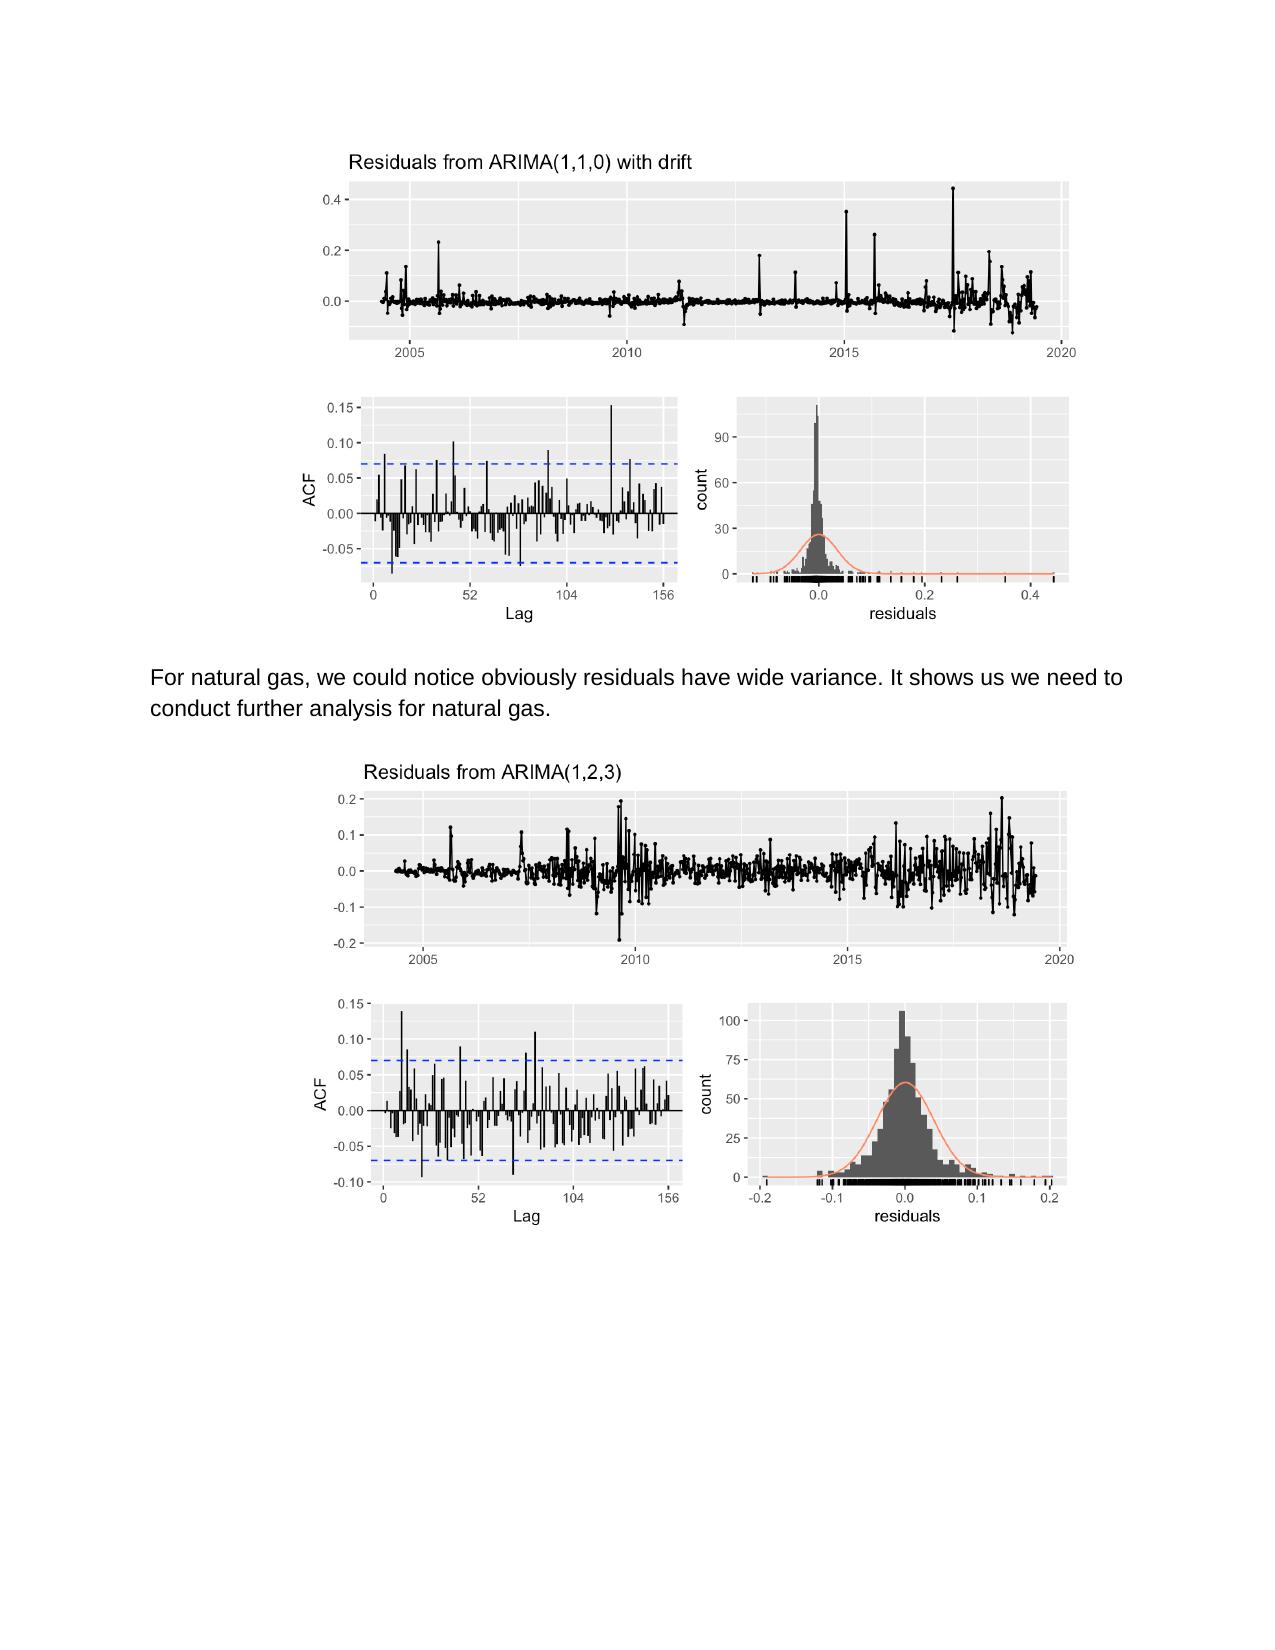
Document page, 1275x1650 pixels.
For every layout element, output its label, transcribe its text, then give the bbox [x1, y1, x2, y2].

text For natural gas, we could notice obviously residuals have wide variance. It shows us we need to conduct further analysis for natural gas. [150, 664, 1125, 721]
picture [300, 757, 1081, 1236]
picture [300, 150, 1081, 628]
